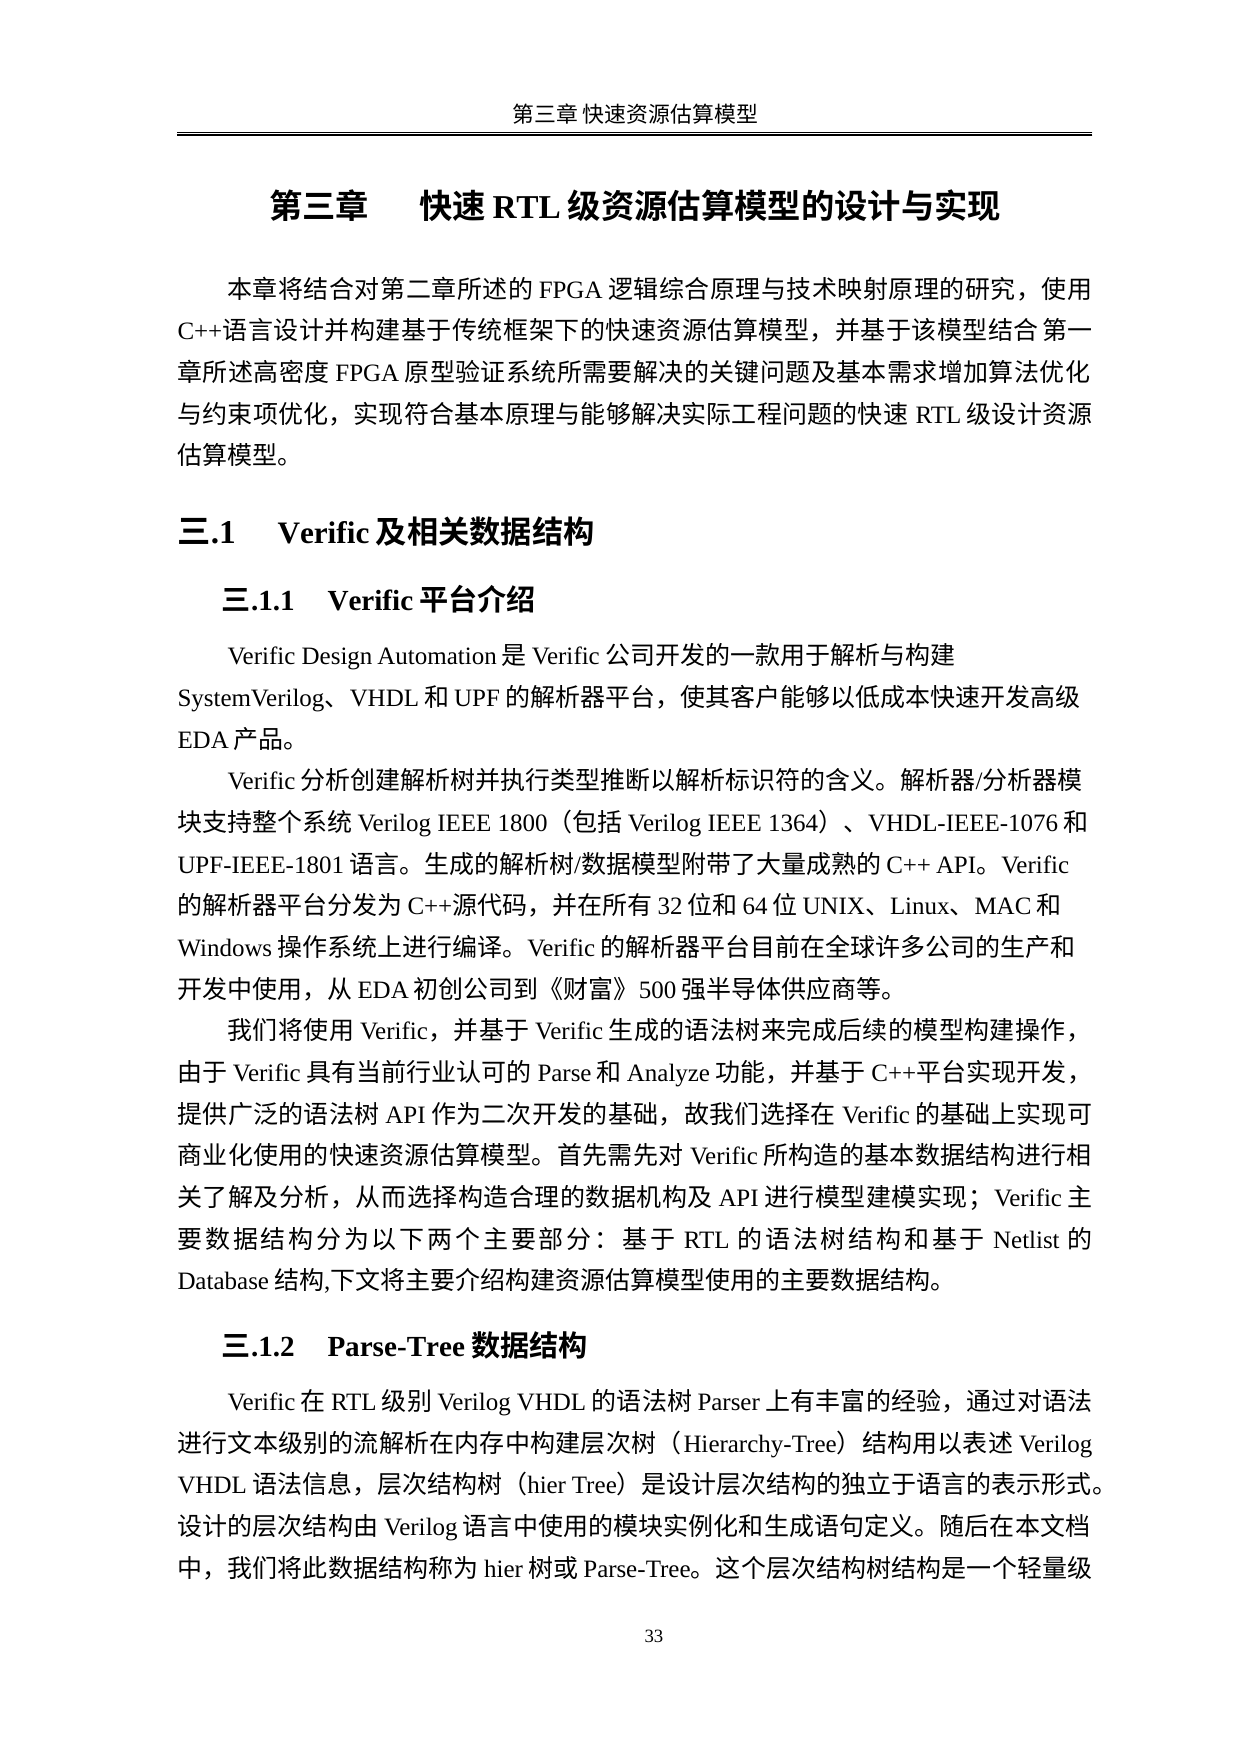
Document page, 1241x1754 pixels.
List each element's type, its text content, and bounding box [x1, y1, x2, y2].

subtitle Parse-Tree数据结构 [222, 1323, 1092, 1365]
subtitle 快速RTL级资源估算模型的设计与实现 [177, 186, 1092, 227]
subtitle Verific平台介绍 [222, 577, 1092, 619]
subtitle Verific及相关数据结构 [177, 511, 1092, 552]
text Verific Design Automation是Verific公司开发的一款用于解析与构建SystemVerilog、VHDL和UPF的解析器平台，使其客户能够以低成本快速开发高级EDA产品。 [177, 631, 1092, 756]
text Verific分析创建解析树并执行类型推断以解析标识符的含义。解析器/分析器模块支持整个系统Verilog IEEE 1800（包括Verilog IEEE 1364）、VHDL-IEEE-1076和UPF-IEEE-1801语言。生成的解析树/数据模型附带了大量成熟的C++ API。Verific的解析器平台分发为C++源代码，并在所有32位和64位UNIX、Linux、MAC和Windows操作系统上进行编译。Verific的解析器平台目前在全球许多公司的生产和开发中使用，从EDA初创公司到《财富》500强半导体供应商等。 [177, 756, 1092, 1006]
text 我们将使用Verific，并基于Verific生成的语法树来完成后续的模型构建操作，由于Verific具有当前行业认可的Parse和Analyze功能，并基于C++平台实现开发，提供广泛的语法树API作为二次开发的基础，故我们选择在Verific的基础上实现可商业化使用的快速资源估算模型。首先需先对Verific所构造的基本数据结构进行相关了解及分析，从而选择构造合理的数据机构及API进行模型建模实现；Verific主要数据结构分为以下两个主要部分：基于RTL的语法树结构和基于Netlist的Database结构,下文将主要介绍构建资源估算模型使用的主要数据结构。 [177, 1006, 1092, 1298]
text 本章将结合对第二章所述的FPGA逻辑综合原理与技术映射原理的研究，使用C++语言设计并构建基于传统框架下的快速资源估算模型，并基于该模型结合第一章所述高密度FPGA原型验证系统所需要解决的关键问题及基本需求增加算法优化与约束项优化，实现符合基本原理与能够解决实际工程问题的快速RTL级设计资源估算模型。 [177, 265, 1092, 473]
